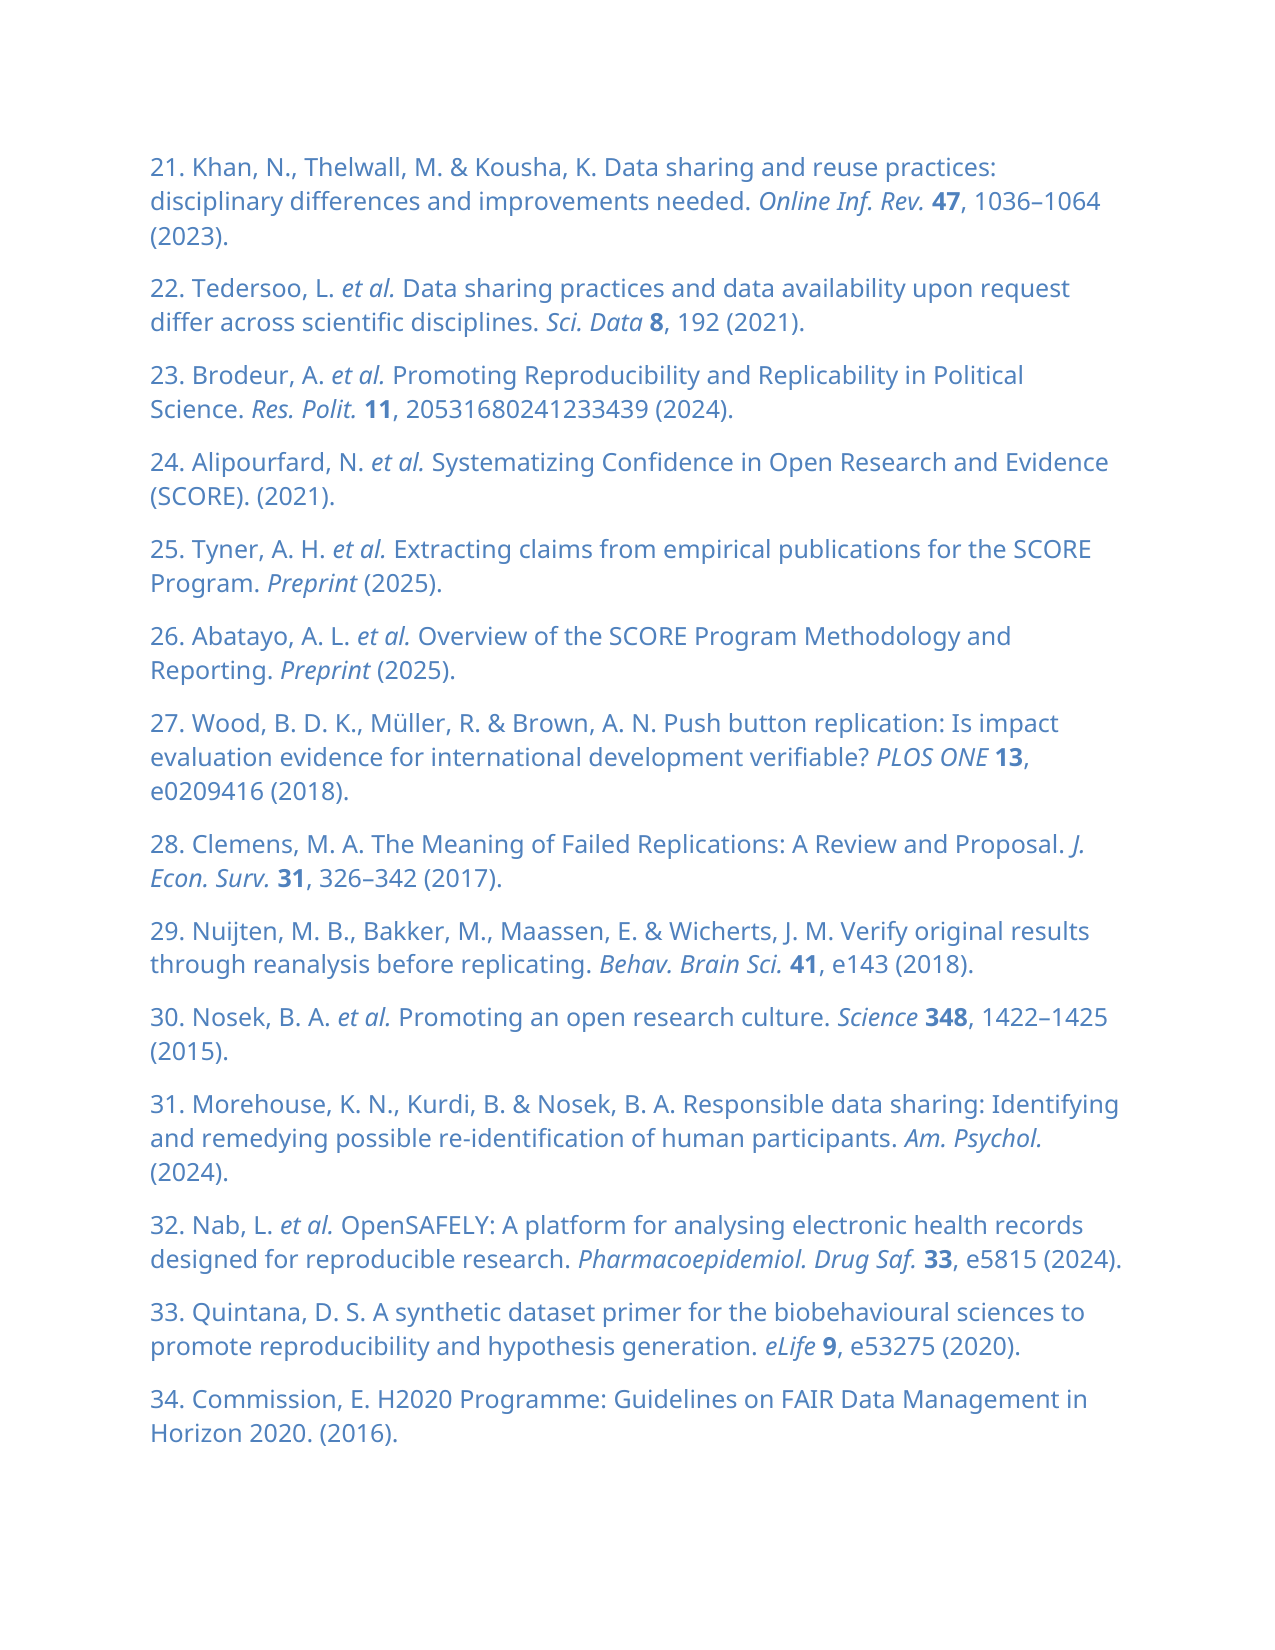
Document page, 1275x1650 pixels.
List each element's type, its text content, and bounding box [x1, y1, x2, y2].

text 32. Nab, L. et al. OpenSAFELY: A platform for analysing electronic health records designed for reproducible research. Pharmacoepidemiol. Drug Saf. 33, e5815 (2024). [150, 1208, 1125, 1276]
text 34. Commission, E. H2020 Programme: Guidelines on FAIR Data Management in Horizon 2020. (2016). [150, 1382, 1125, 1450]
text 21. Khan, N., Thelwall, M. & Kousha, K. Data sharing and reuse practices: disciplinary differences and improvements needed. Online Inf. Rev. 47, 1036–1064 (2023). [150, 150, 1125, 252]
text 25. Tyner, A. H. et al. Extracting claims from empirical publications for the SCORE Program. Preprint (2025). [150, 532, 1125, 600]
text 22. Tedersoo, L. et al. Data sharing practices and data availability upon request differ across scientific disciplines. Sci. Data 8, 192 (2021). [150, 271, 1125, 339]
text 27. Wood, B. D. K., Müller, R. & Brown, A. N. Push button replication: Is impact evaluation evidence for international development verifiable? PLOS ONE 13, e0209416 (2018). [150, 705, 1125, 807]
text 24. Alipourfard, N. et al. Systematizing Confidence in Open Research and Evidence (SCORE). (2021). [150, 445, 1125, 513]
text 23. Brodeur, A. et al. Promoting Reproducibility and Replicability in Political Science. Res. Polit. 11, 20531680241233439 (2024). [150, 358, 1125, 426]
text 28. Clemens, M. A. The Meaning of Failed Replications: A Review and Proposal. J. Econ. Surv. 31, 326–342 (2017). [150, 826, 1125, 894]
text 29. Nuijten, M. B., Bakker, M., Maassen, E. & Wicherts, J. M. Verify original results through reanalysis before replicating. Behav. Brain Sci. 41, e143 (2018). [150, 913, 1125, 981]
text 33. Quintana, D. S. A synthetic dataset primer for the biobehavioural sciences to promote reproducibility and hypothesis generation. eLife 9, e53275 (2020). [150, 1295, 1125, 1363]
text 26. Abatayo, A. L. et al. Overview of the SCORE Program Methodology and Reporting. Preprint (2025). [150, 618, 1125, 687]
text 30. Nosek, B. A. et al. Promoting an open research culture. Science 348, 1422–1425 (2015). [150, 1000, 1125, 1068]
text 31. Morehouse, K. N., Kurdi, B. & Nosek, B. A. Responsible data sharing: Identifying and remedying possible re-identification of human participants. Am. Psychol. (2024). [150, 1087, 1125, 1189]
